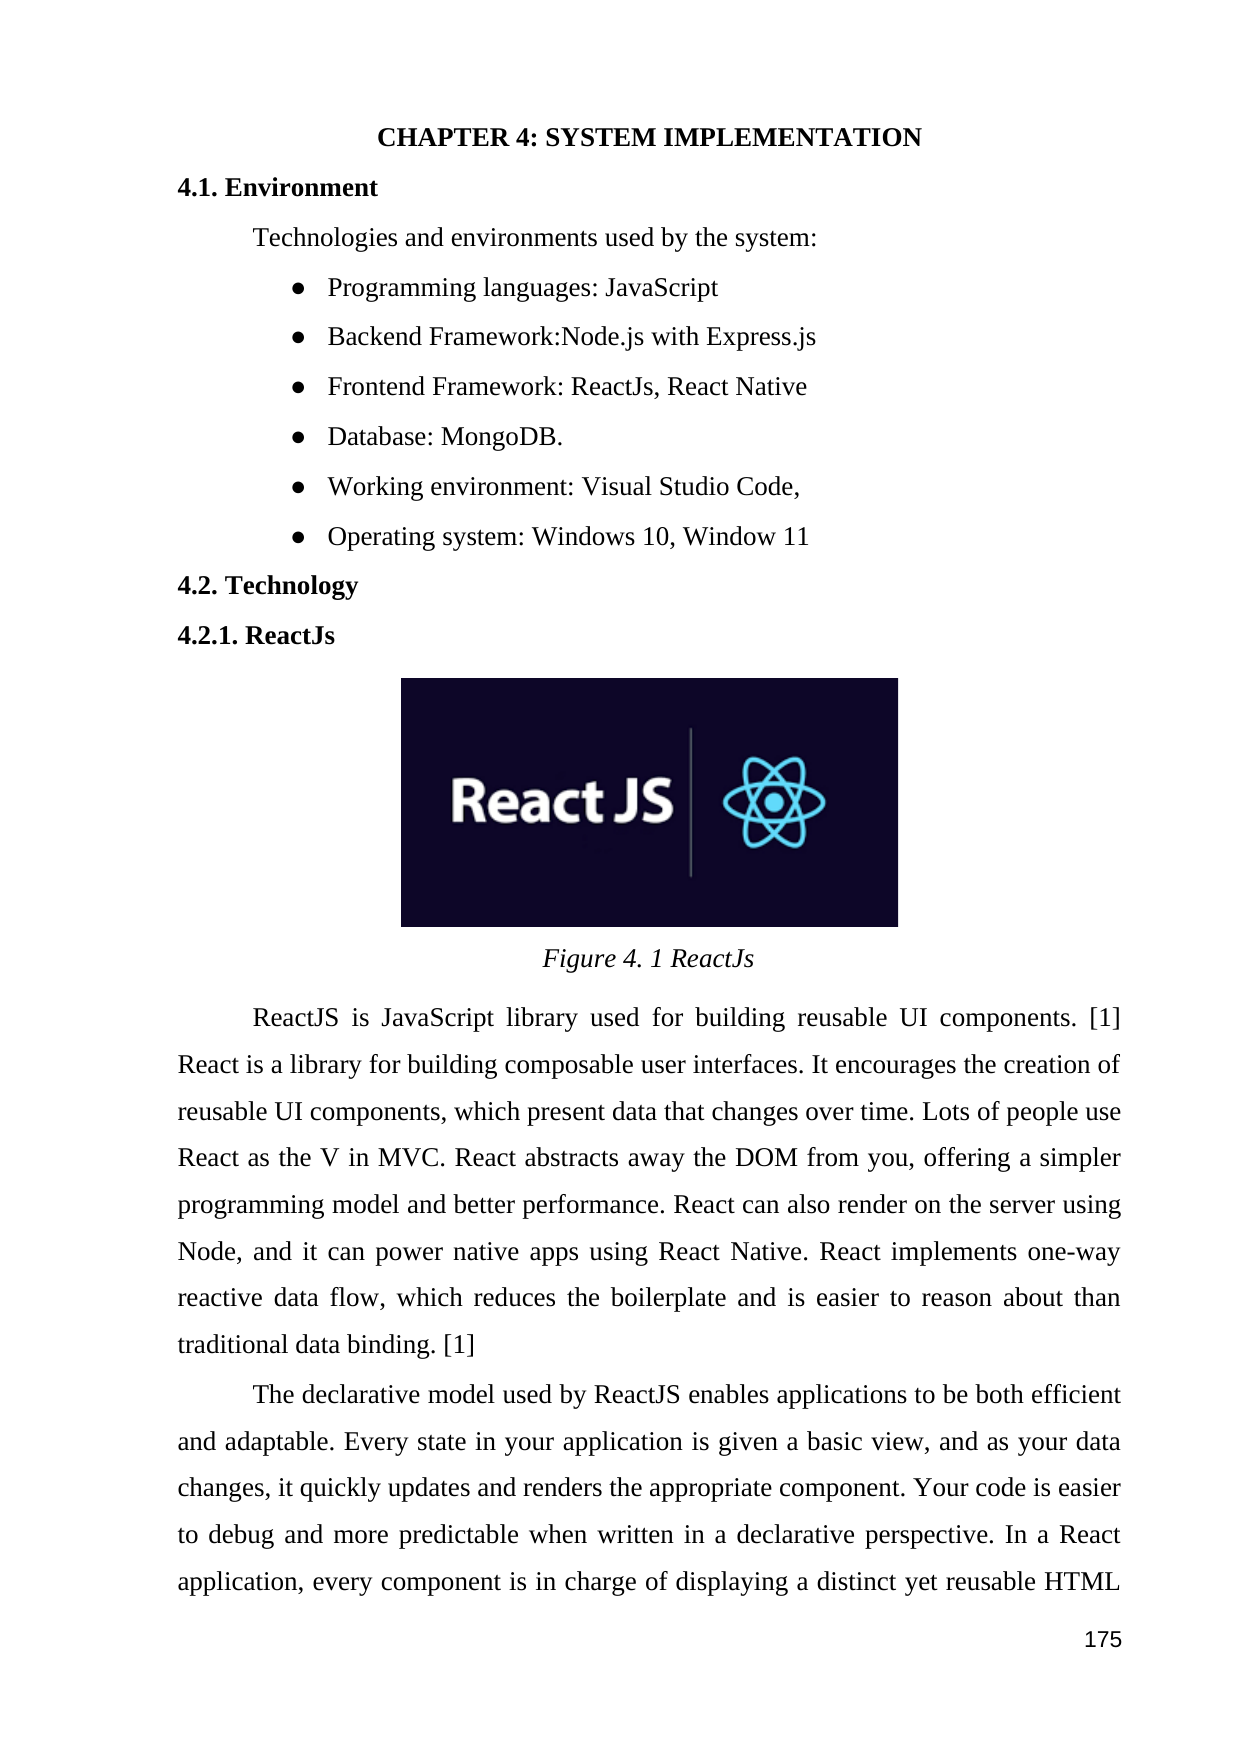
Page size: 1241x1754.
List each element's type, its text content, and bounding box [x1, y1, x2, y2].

text Technologies and environments used by the system: [177, 221, 1122, 252]
list Operating system: Windows 10, Window 11 [290, 519, 1122, 551]
list Programming languages: JavaScript [290, 271, 1122, 302]
subtitle CHAPTER 4: SYSTEM IMPLEMENTATION [177, 121, 1122, 152]
list Working environment: Visual Studio Code, [290, 470, 1122, 501]
subtitle 4.1. Environment [177, 171, 1122, 202]
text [177, 1378, 1122, 1596]
list Backend Framework:Node.js with Express.js [290, 320, 1122, 352]
list Database: MongoDB. [290, 420, 1122, 451]
list Frontend Framework: ReactJs, React Native [290, 370, 1122, 401]
picture [401, 678, 899, 927]
subtitle 4.2.1. ReactJs [177, 619, 1122, 650]
subtitle 4.2. Technology [177, 569, 1122, 601]
text ReactJS is JavaScript library used for building reusable UI components. [1] React is a library for building composable user interfaces. It encourages the creation of reusable UI components, which present data that changes over time. Lots of people use React as the V in MVC. React abstracts away the DOM from you, offering a simpler programming model and better performance. React can also render on the server using Node, and it can power native apps using React Native. React implements one-way reactive data flow, which reduces the boilerplate and is easier to reason about than traditional data binding. [1] [177, 1001, 1122, 1359]
